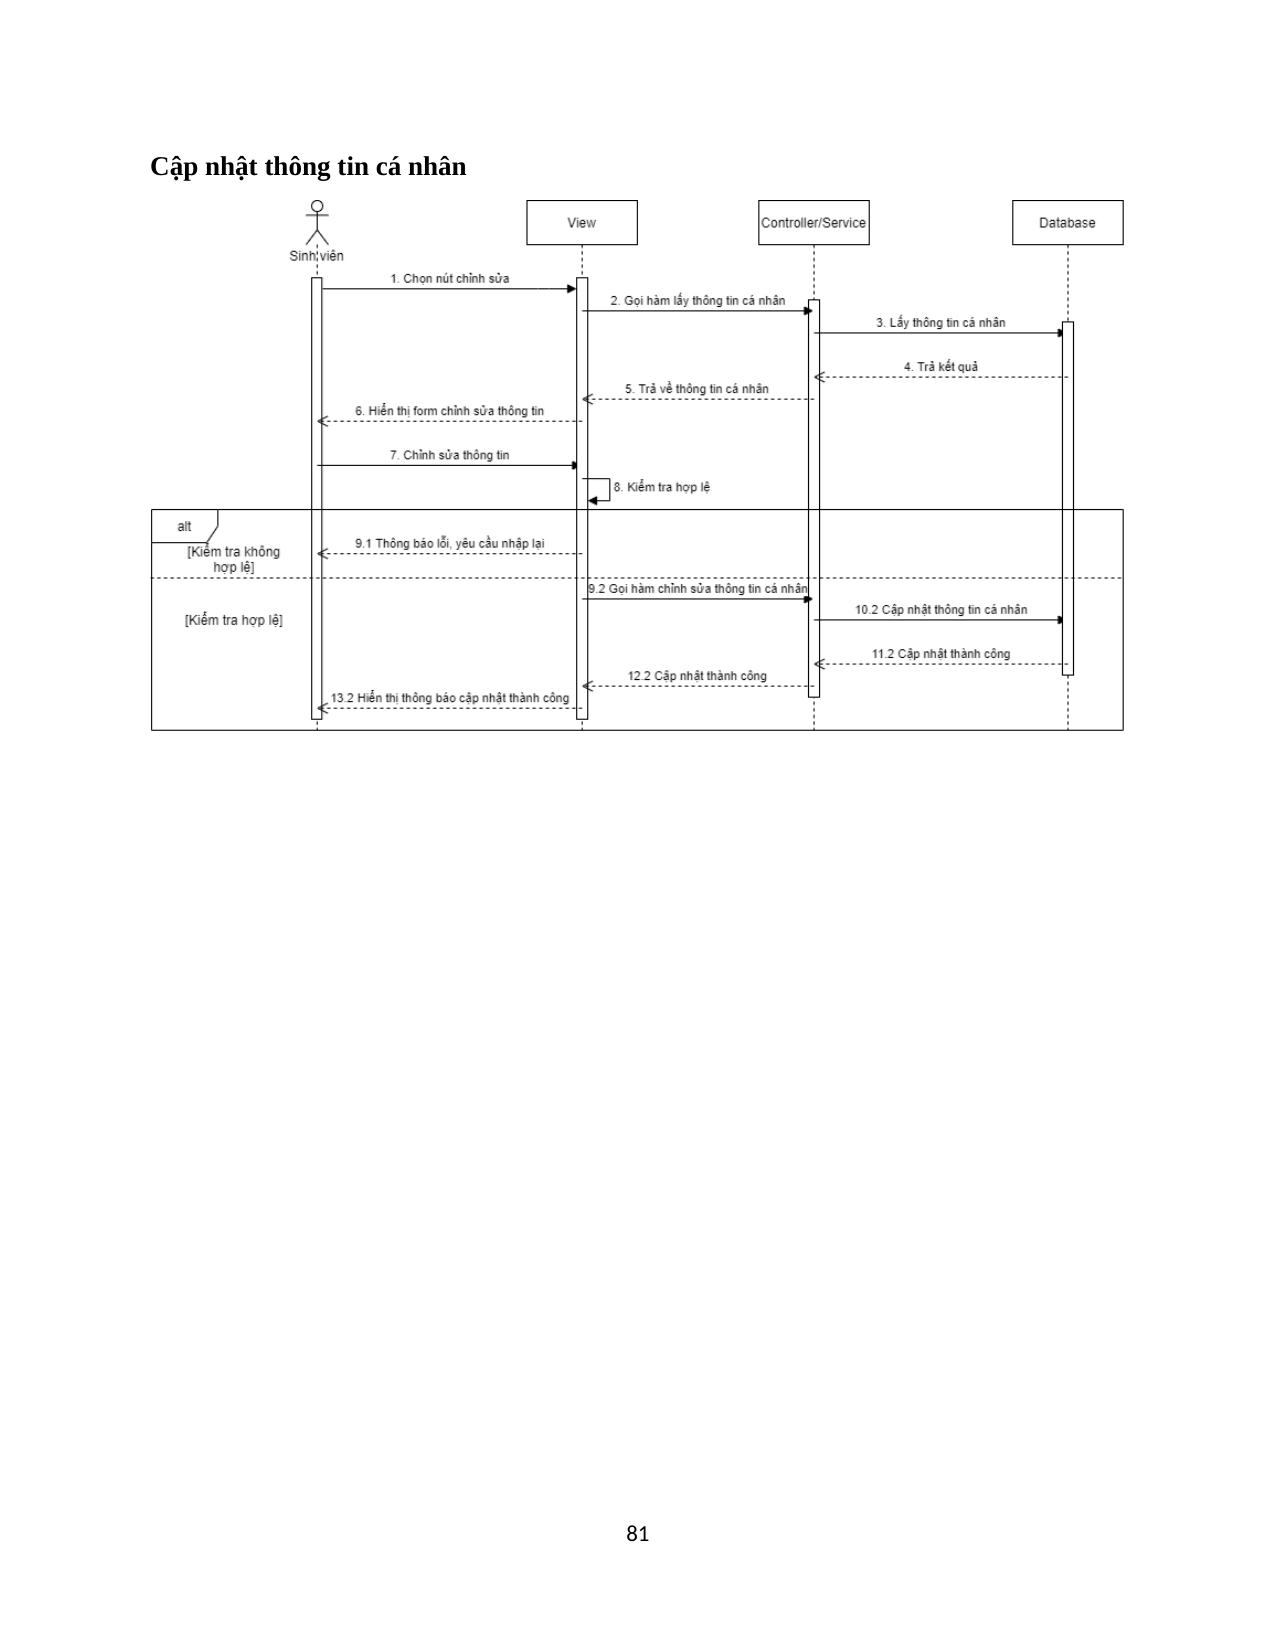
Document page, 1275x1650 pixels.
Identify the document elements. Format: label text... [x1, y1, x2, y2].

picture [150, 200, 1125, 732]
text Cập nhật thông tin cá nhân [150, 150, 1125, 181]
